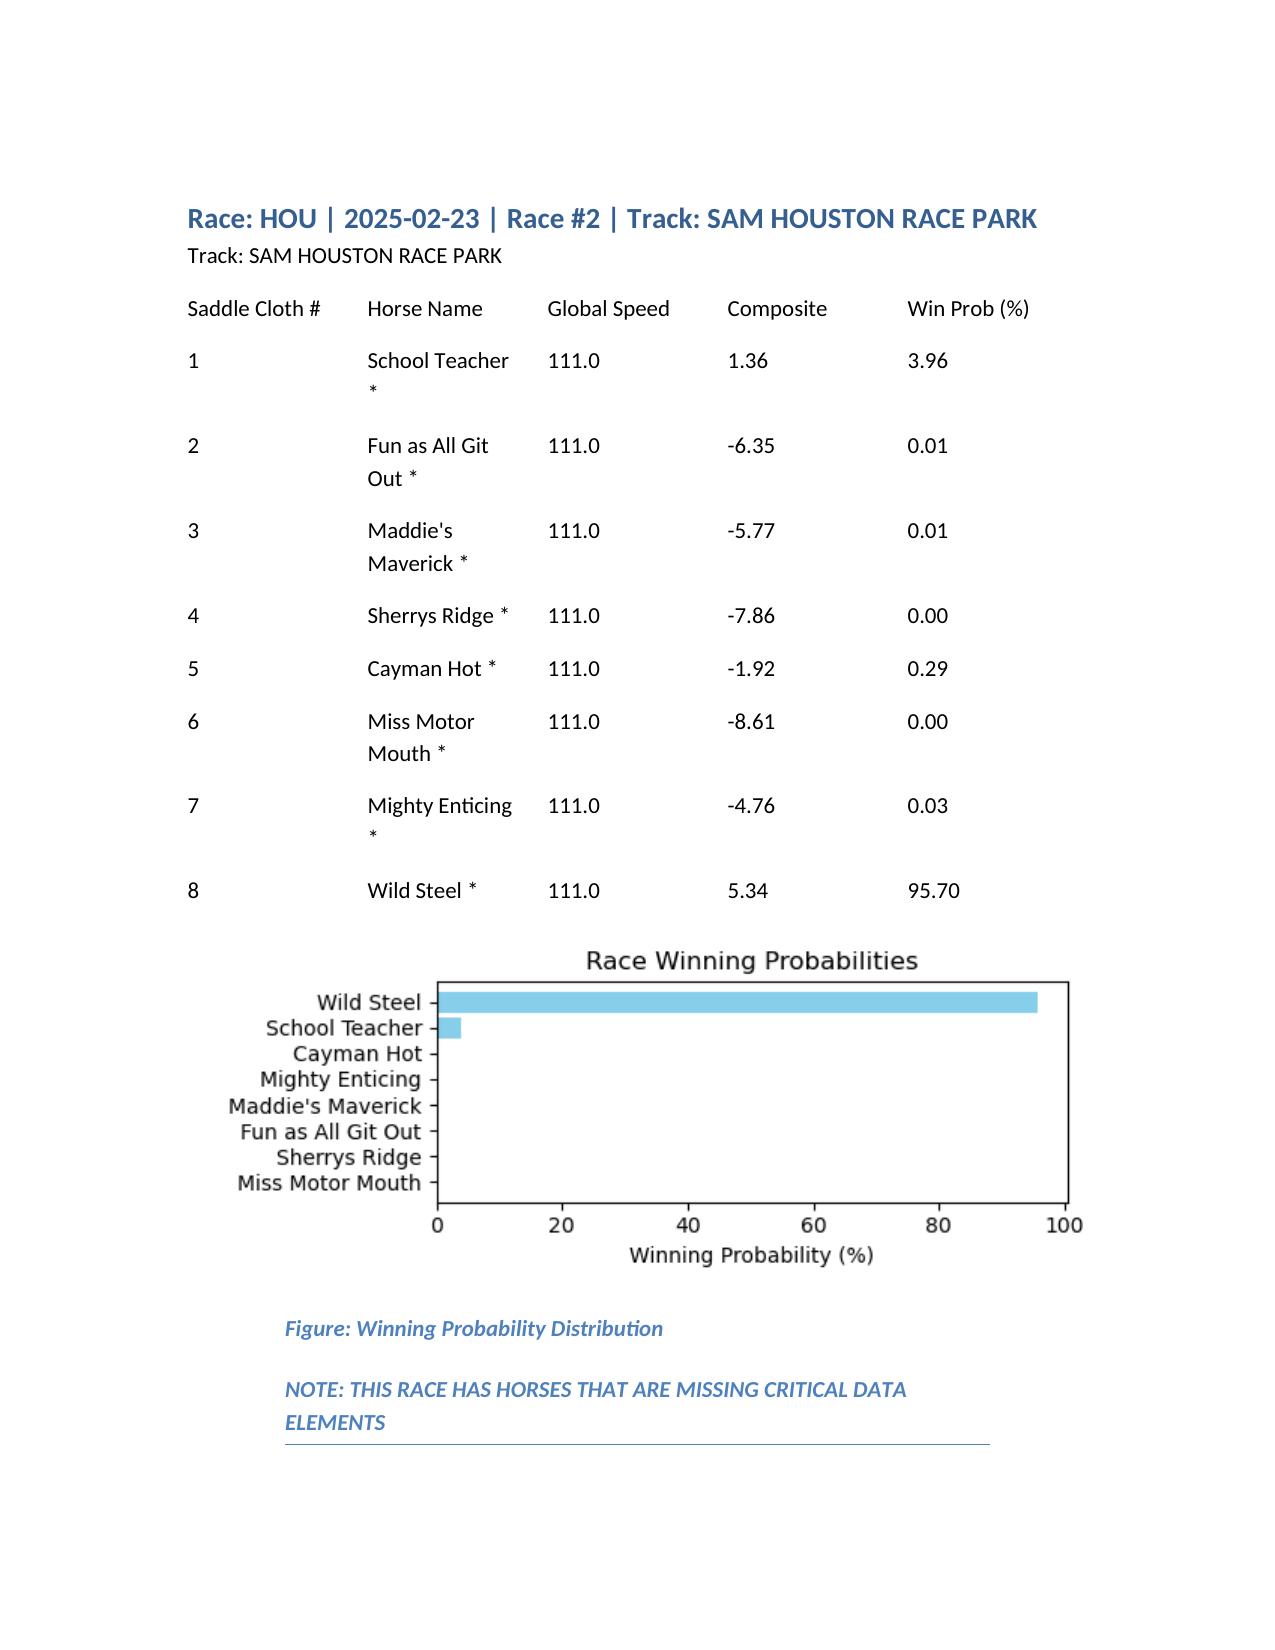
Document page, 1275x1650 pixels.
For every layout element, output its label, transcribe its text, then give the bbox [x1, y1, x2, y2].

subtitle Race: HOU | 2025-02-23 | Race #2 | Track: SAM HOUSTON RACE PARK [187, 200, 1087, 236]
text NOTE: THIS RACE HAS HORSES THAT ARE MISSING CRITICAL DATA ELEMENTS [285, 1376, 990, 1444]
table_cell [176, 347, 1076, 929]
picture [206, 929, 1107, 1290]
text Figure: Winning Probability Distribution [285, 1314, 990, 1342]
text Track: SAM HOUSTON RACE PARK [187, 241, 1087, 269]
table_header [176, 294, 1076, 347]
